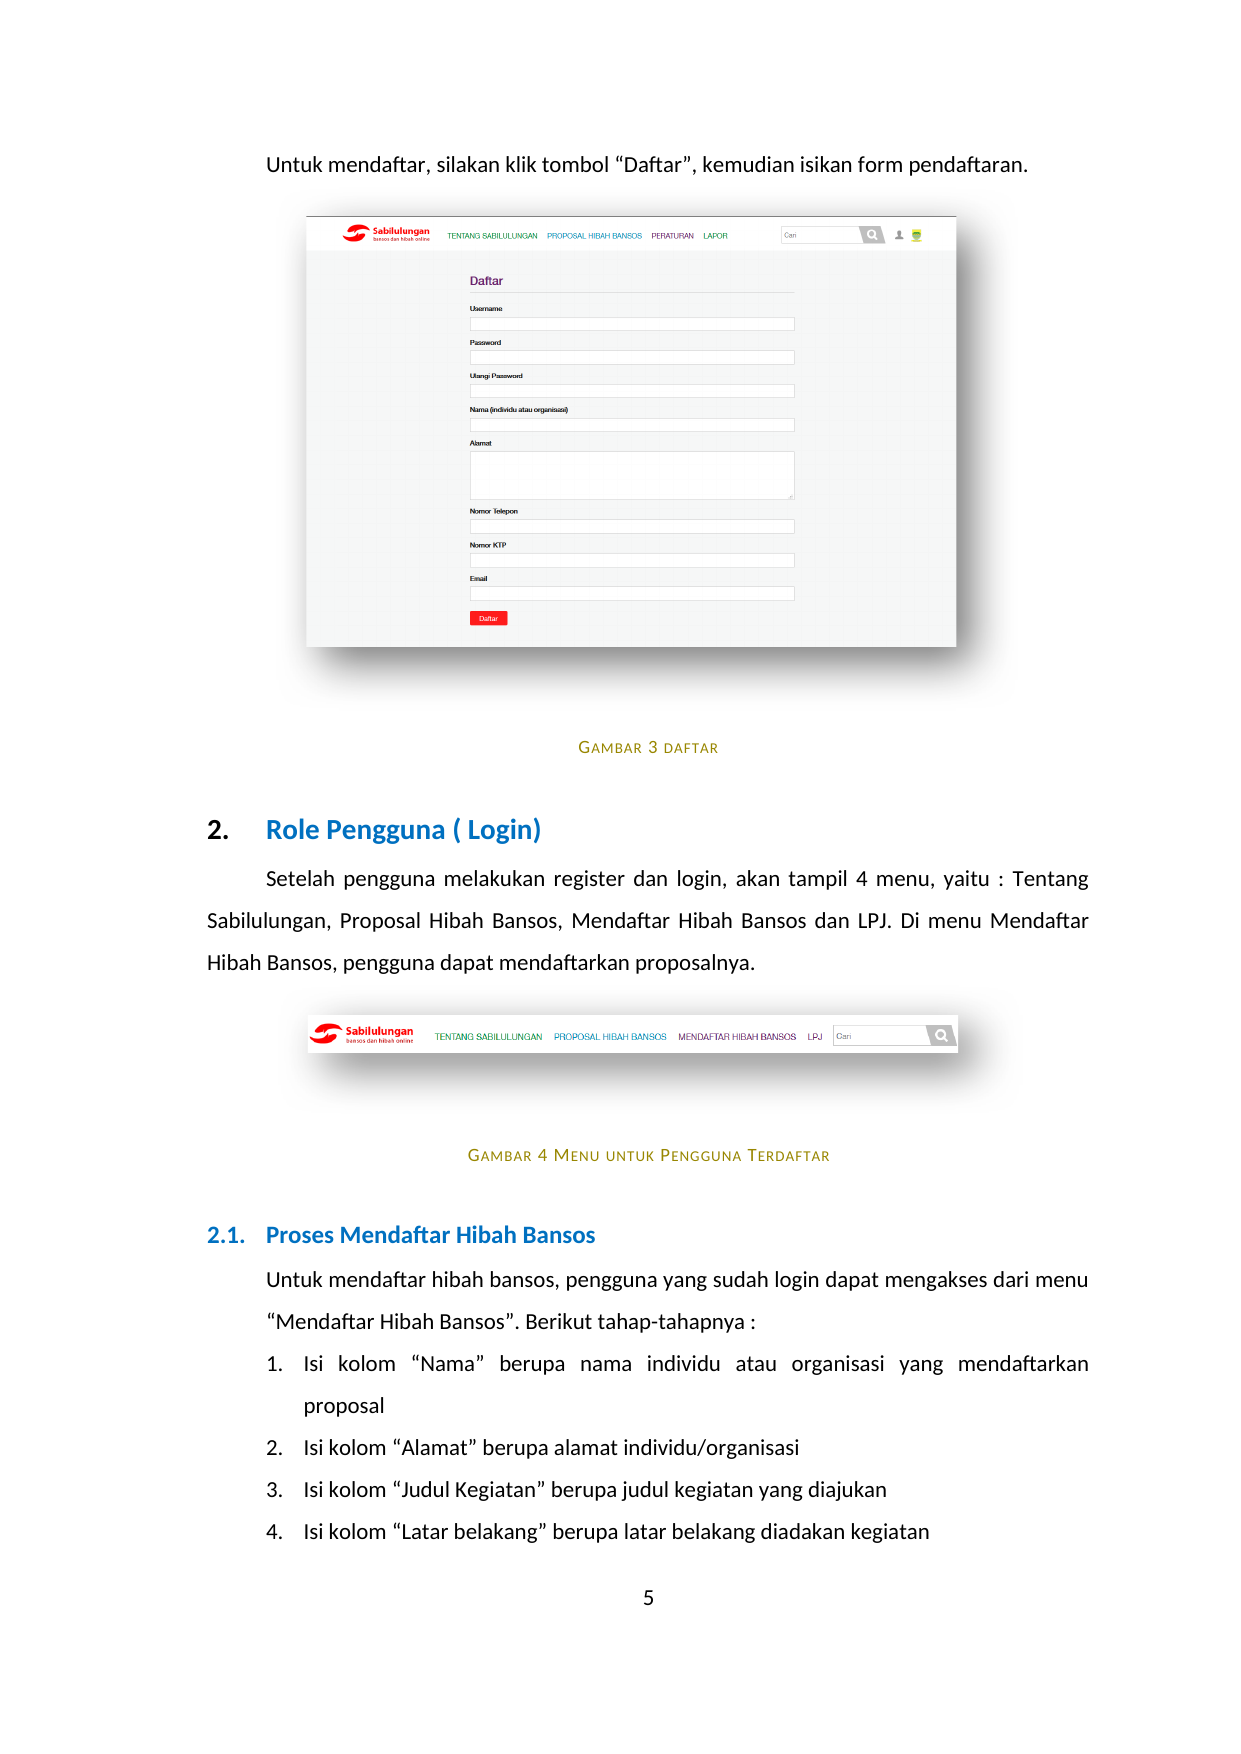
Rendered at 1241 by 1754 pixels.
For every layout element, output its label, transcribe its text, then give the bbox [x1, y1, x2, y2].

picture [306, 216, 957, 647]
list Isi kolom “Alamat” berupa alamat individu/organisasi [266, 1433, 1090, 1461]
list Isi kolom “Nama” berupa nama individu atau organisasi yang mendaftarkan proposal [266, 1349, 1090, 1419]
list Proses Mendaftar Hibah Bansos [207, 1219, 1090, 1250]
list Untuk mendaftar hibah bansos, pengguna yang sudah login dapat mengakses dari menu “Mendaftar Hibah Bansos”. Berikut tahap-tahapnya : [266, 1265, 1090, 1335]
list Isi kolom “Judul Kegiatan” berupa judul kegiatan yang diajukan [266, 1475, 1090, 1503]
list Isi kolom “Latar belakang” berupa latar belakang diadakan kegiatan [266, 1517, 1090, 1545]
list Role Pengguna ( Login) [207, 811, 1090, 847]
picture [307, 1015, 959, 1053]
list Setelah pengguna melakukan register dan login, akan tampil 4 menu, yaitu : Tentang Sabilulungan, Proposal Hibah Bansos, Mendaftar Hibah Bansos dan LPJ. Di menu Mendaftar Hibah Bansos, pengguna dapat mendaftarkan proposalnya. [207, 864, 1090, 977]
text Gambar 3 daftar [207, 735, 1090, 758]
text Gambar 4 Menu untuk Pengguna Terdaftar [207, 1143, 1090, 1166]
list Untuk mendaftar, silakan klik tombol “Daftar”, kemudian isikan form pendaftaran. [266, 150, 1090, 178]
